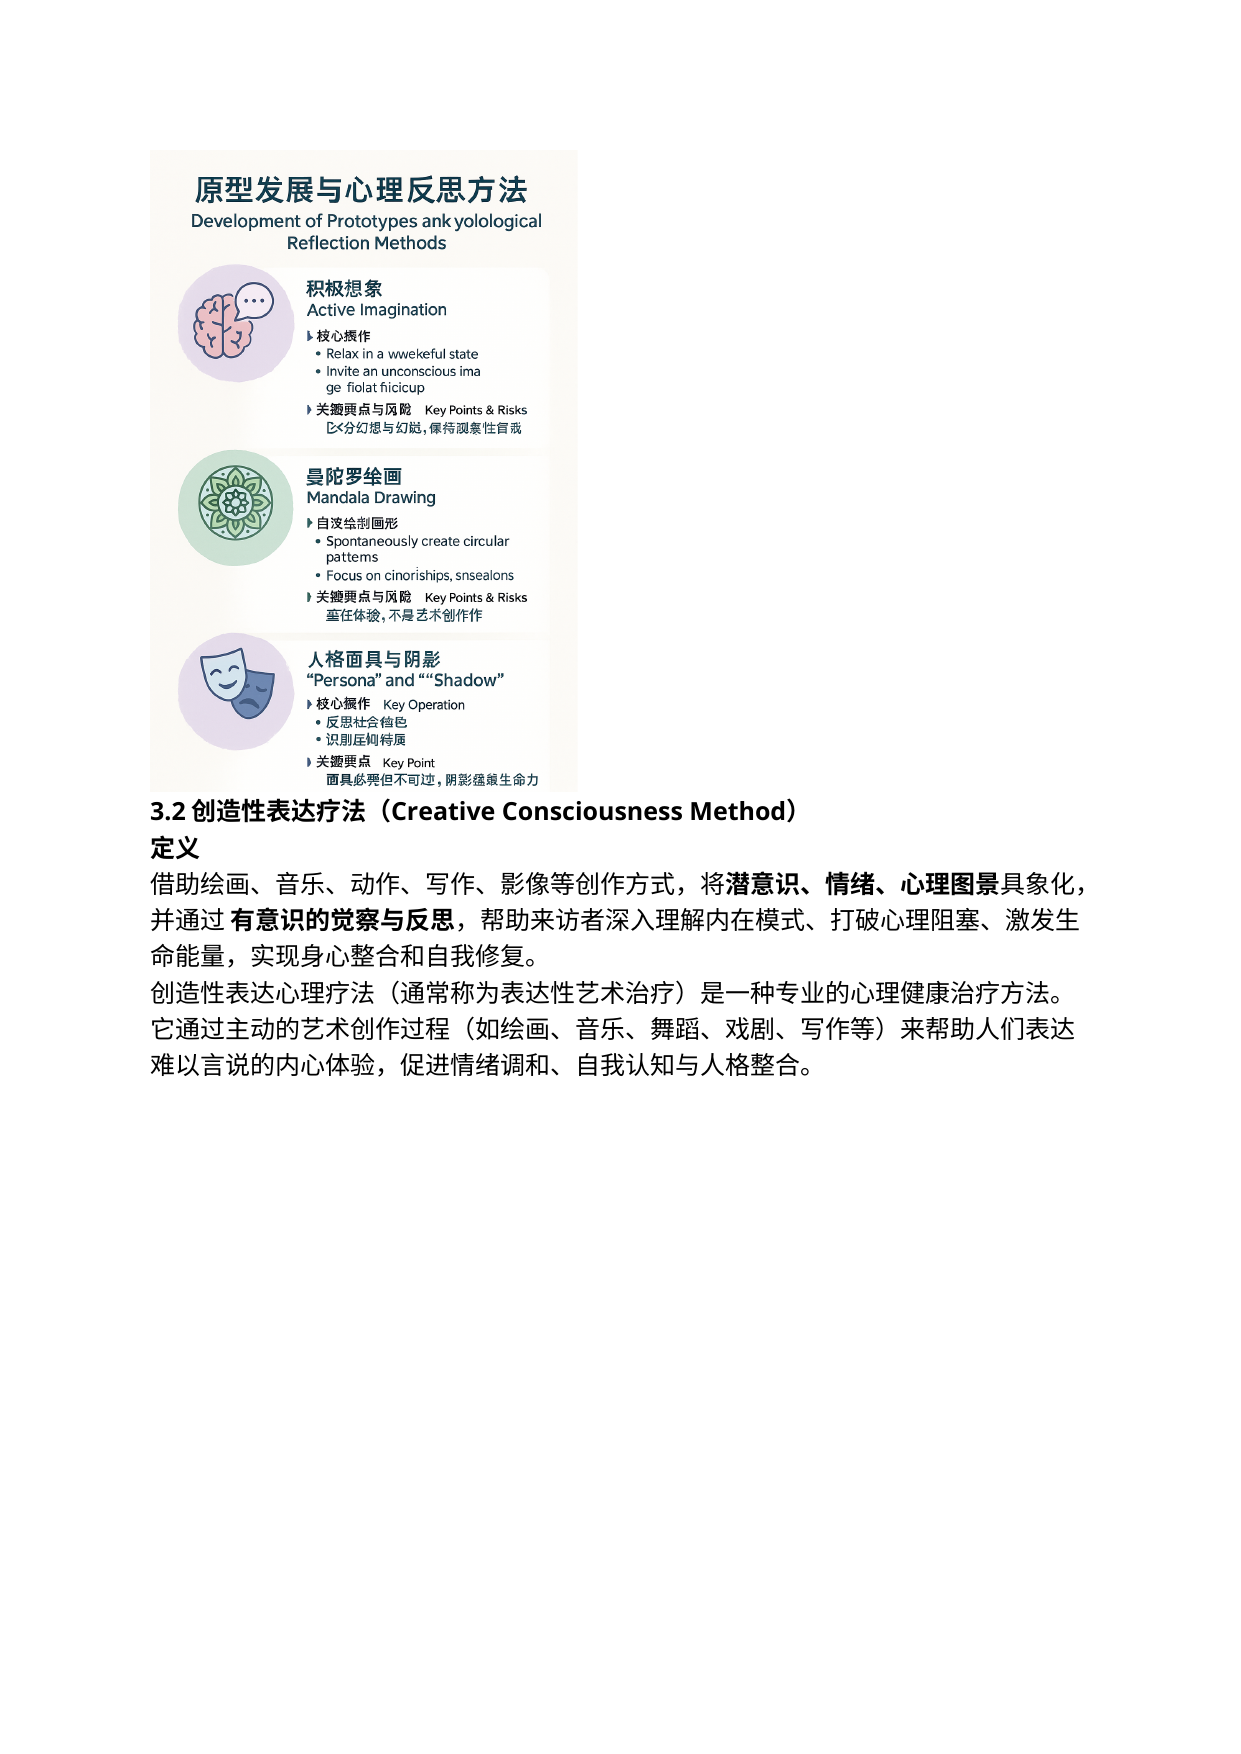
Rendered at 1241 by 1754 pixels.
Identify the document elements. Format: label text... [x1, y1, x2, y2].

text 借助绘画、音乐、动作、写作、影像等创作方式，将潜意识、情绪、心理图景具象化，并通过 有意识的觉察与反思，帮助来访者深入理解内在模式、打破心理阻塞、激发生命能量，实现身心整合和自我修复。 [150, 864, 1090, 973]
picture [150, 150, 578, 792]
text 创造性表达心理疗法（通常称为表达性艺术治疗）是一种专业的心理健康治疗方法。它通过主动的艺术创作过程（如绘画、音乐、舞蹈、戏剧、写作等）来帮助人们表达难以言说的内心体验，促进情绪调和、自我认知与人格整合。 [150, 973, 1090, 1082]
text 定义 [150, 828, 1090, 864]
text 3.2创造性表达疗法（Creative Consciousness Method） [150, 792, 1090, 828]
